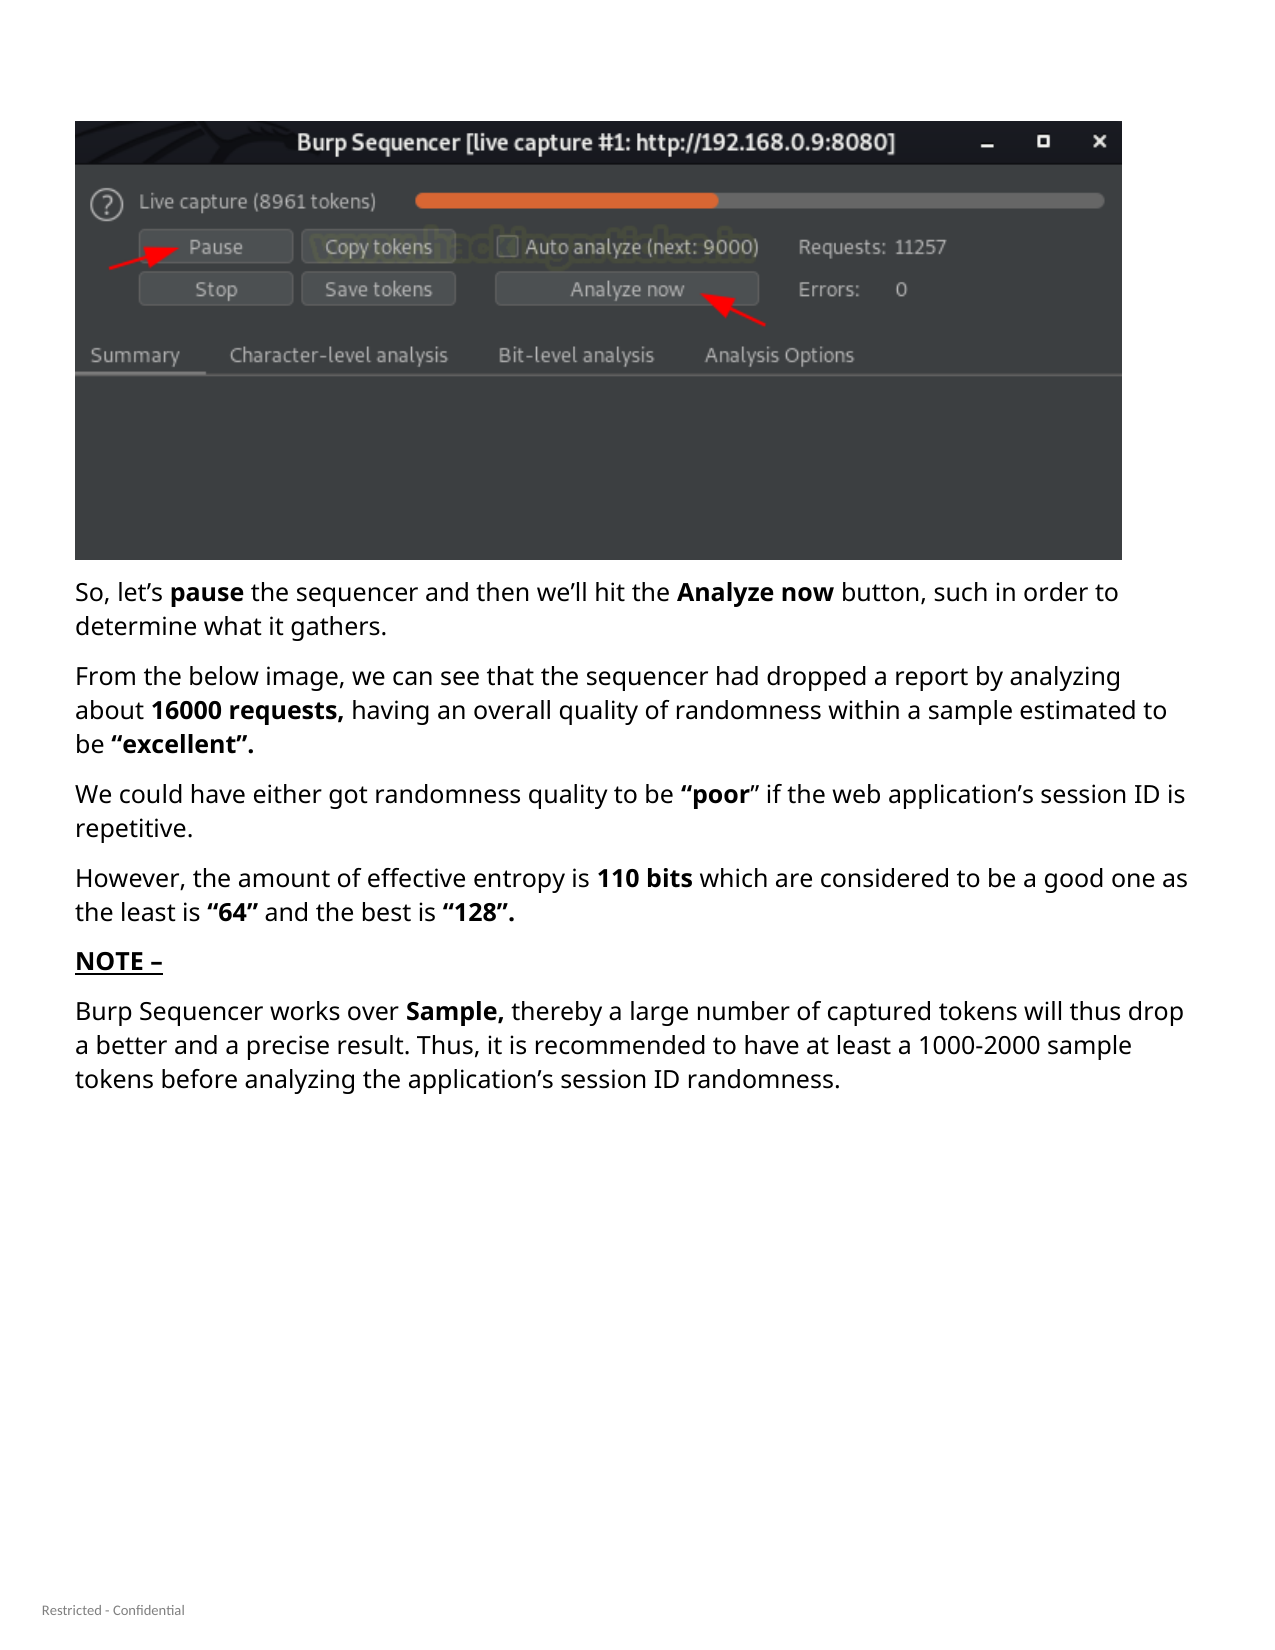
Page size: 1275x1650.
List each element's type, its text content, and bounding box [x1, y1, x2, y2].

picture [75, 121, 1122, 560]
text We could have either got randomness quality to be “poor” if the web application’s session ID is repetitive. [75, 776, 1200, 844]
text NOTE – [75, 944, 1200, 978]
text Burp Sequencer works over Sample, thereby a large number of captured tokens will thus drop a better and a precise result. Thus, it is recommended to have at least a 1000-2000 sample tokens before analyzing the application’s session ID randomness. [75, 994, 1200, 1096]
text So, let’s pause the sequencer and then we’ll hit the Analyze now button, such in order to determine what it gathers. [75, 575, 1200, 643]
text However, the amount of effective entropy is 110 bits which are considered to be a good one as the least is “64” and the best is “128”. [75, 860, 1200, 928]
text From the below image, we can see that the sequencer had dropped a report by analyzing about 16000 requests, having an overall quality of randomness within a sample estimated to be “excellent”. [75, 659, 1200, 761]
